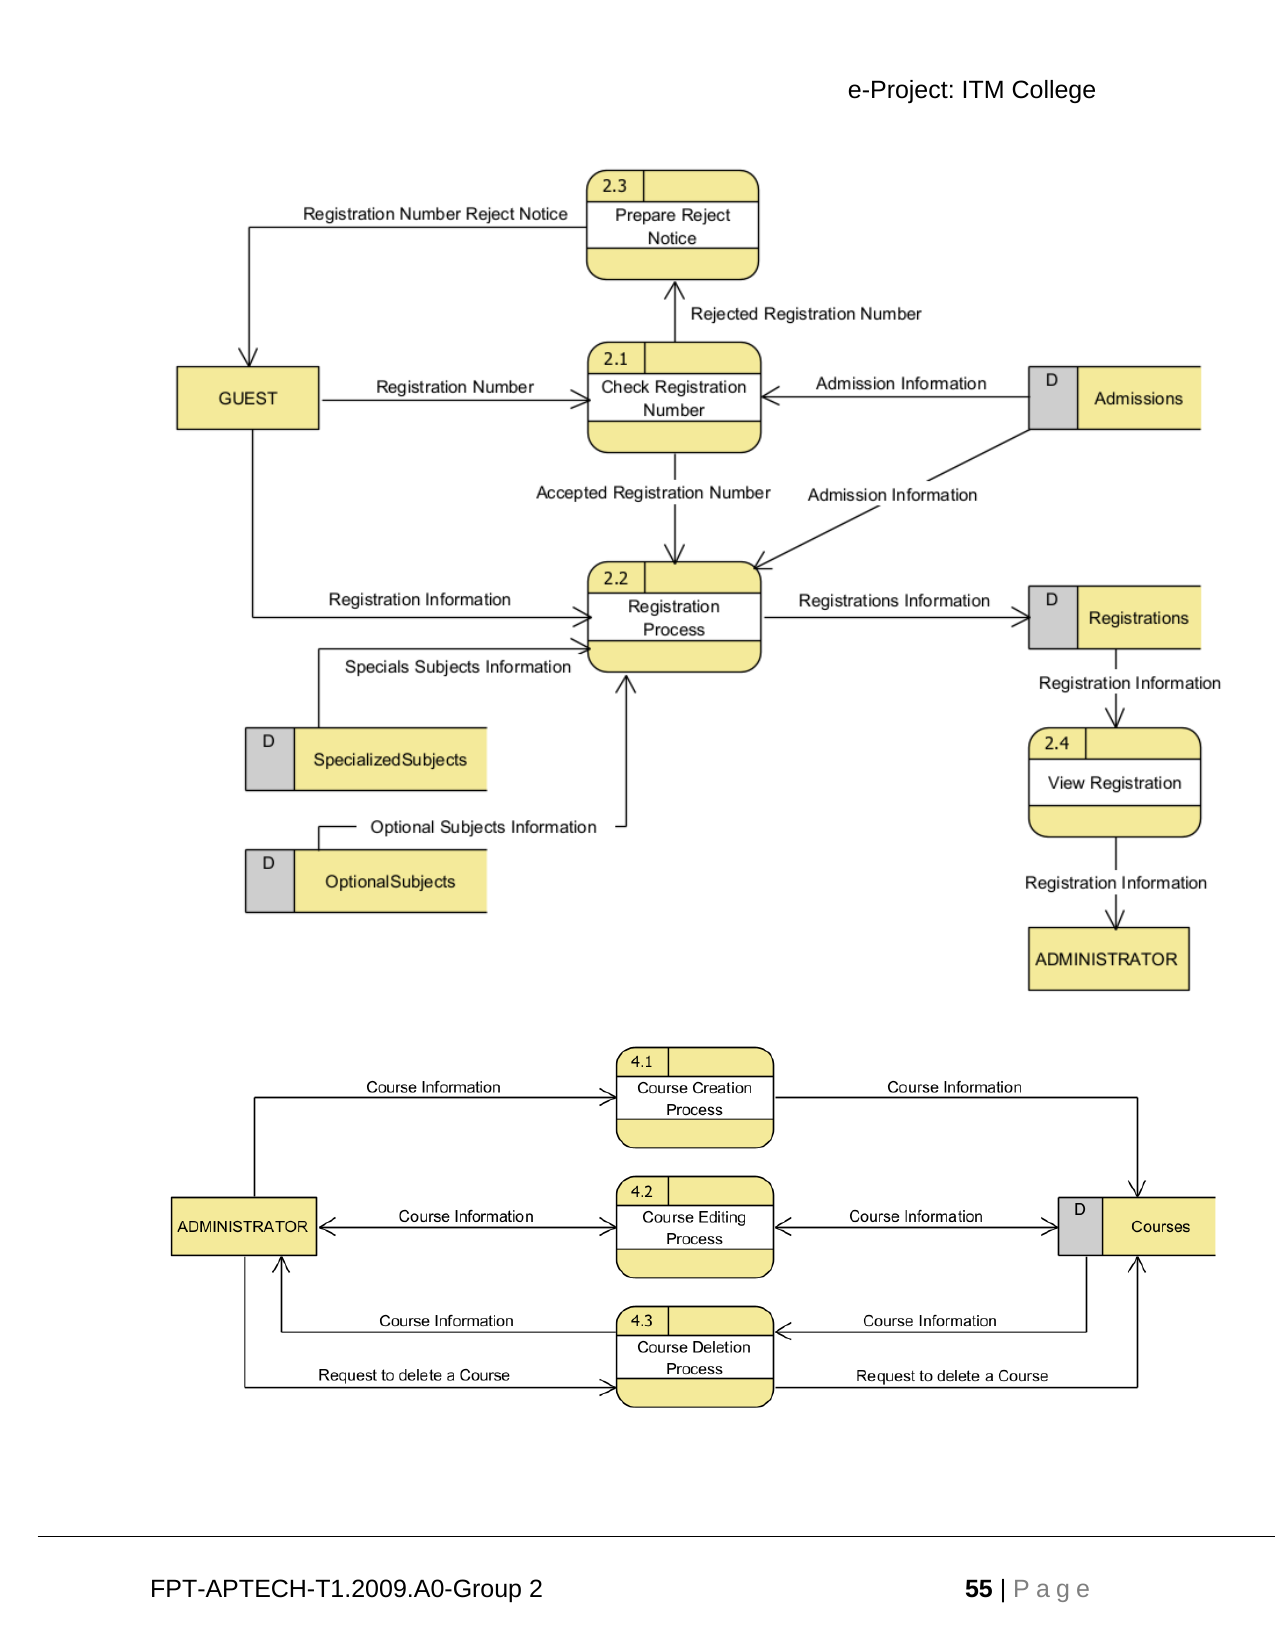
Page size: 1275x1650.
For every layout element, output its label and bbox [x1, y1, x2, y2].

picture [150, 1024, 1237, 1428]
picture [150, 150, 1234, 1006]
